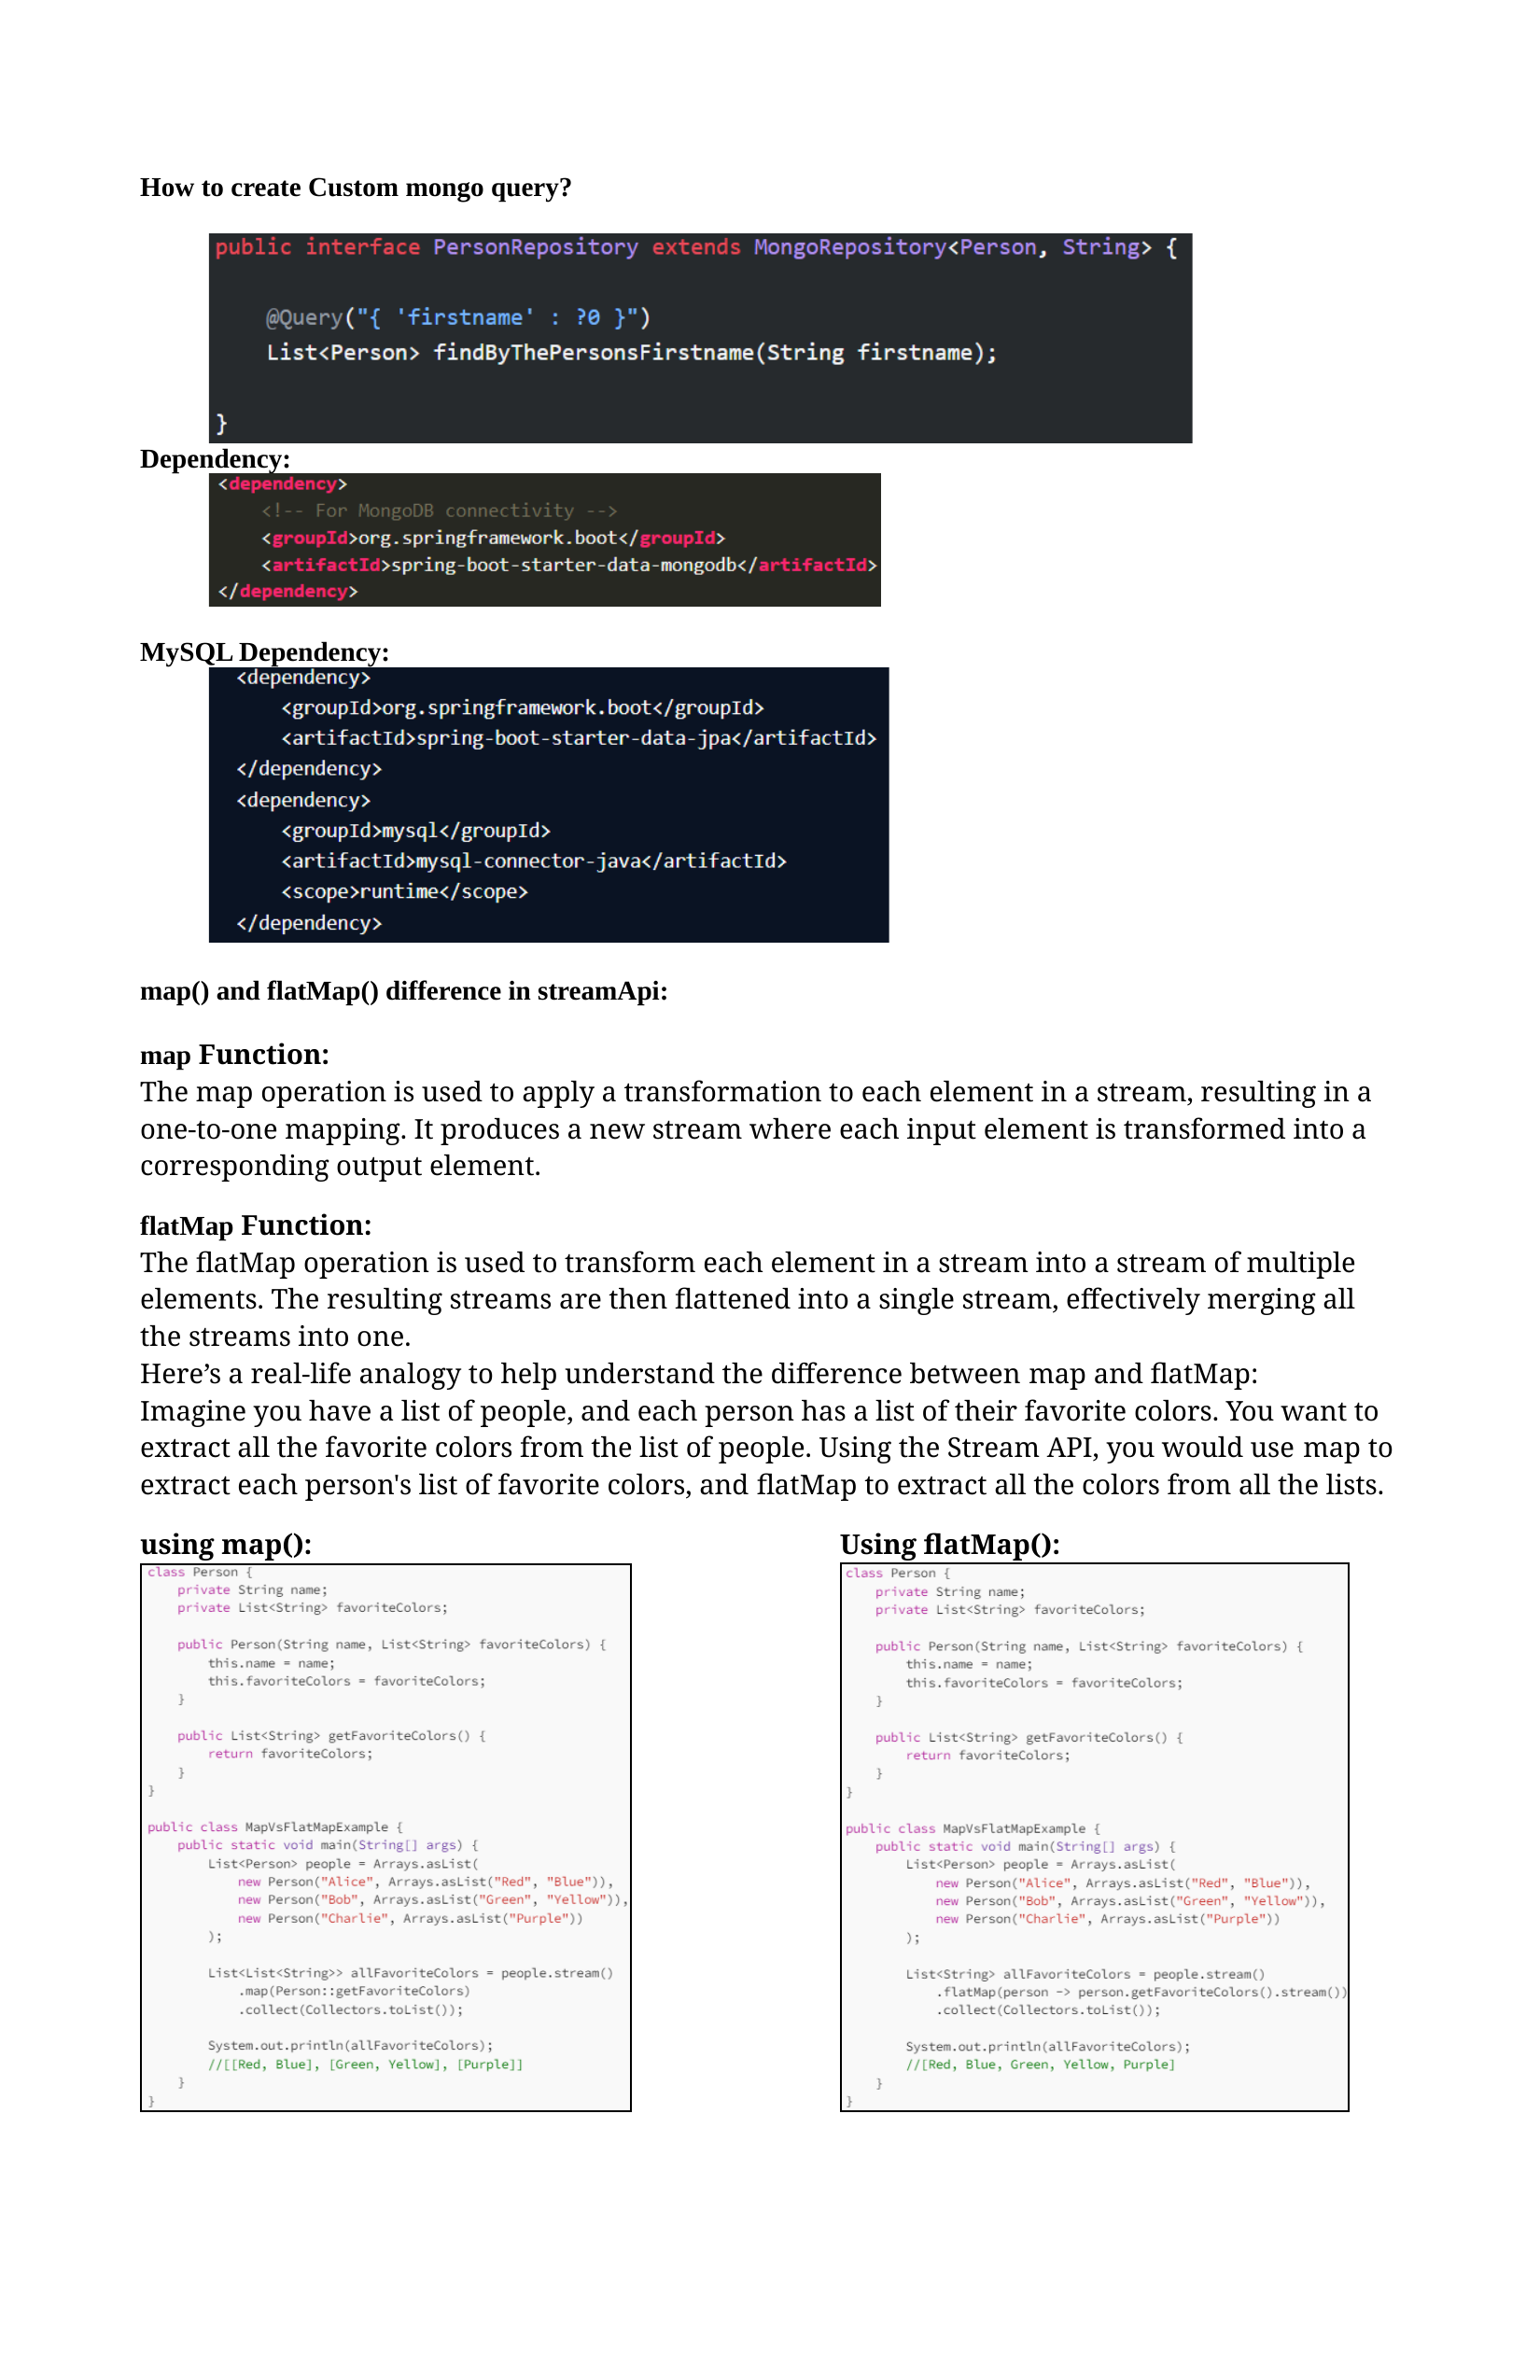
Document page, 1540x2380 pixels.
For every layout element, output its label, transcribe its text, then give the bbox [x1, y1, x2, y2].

text How to create Custom mongo query? [140, 171, 1400, 203]
picture [142, 1565, 630, 2110]
picture [208, 233, 1193, 443]
text Dependency: [140, 442, 1400, 474]
text MySQL Dependency: [140, 637, 1400, 667]
text map() and flatMap() difference in streamApi: [140, 974, 1400, 1005]
picture [842, 1564, 1348, 2110]
picture [208, 473, 881, 607]
picture [208, 667, 889, 943]
